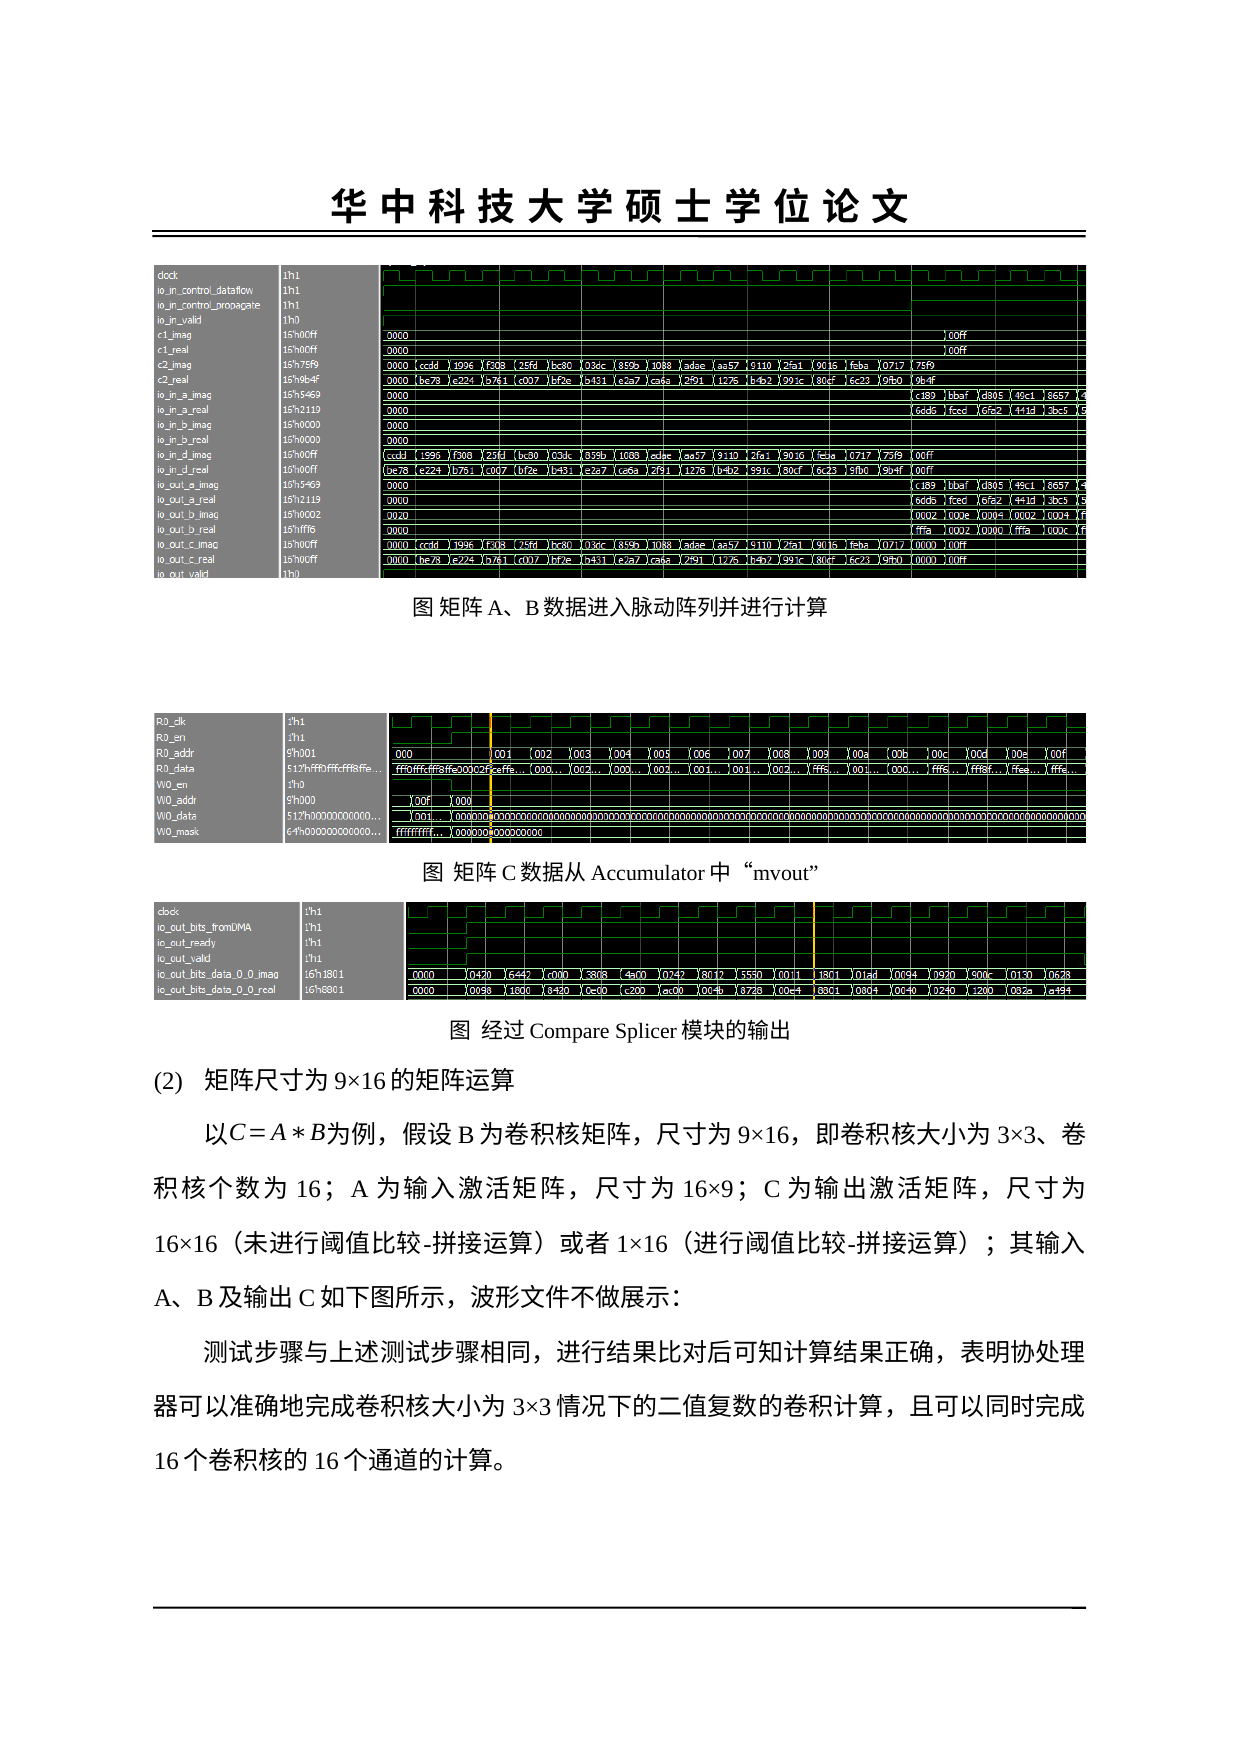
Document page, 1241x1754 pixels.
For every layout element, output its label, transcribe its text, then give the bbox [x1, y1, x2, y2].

list 矩阵尺寸为9×16的矩阵运算 [153, 1060, 1087, 1096]
text 图 矩阵A、B数据进入脉动阵列并进行计算 [153, 590, 1087, 622]
text 图 经过Compare Splicer模块的输出 [153, 1013, 1087, 1044]
picture [154, 265, 1087, 578]
text 图 矩阵C数据从Accumulator中“mvout” [153, 855, 1087, 887]
text 测试步骤与上述测试步骤相同，进行结果比对后可知计算结果正确，表明协处理器可以准确地完成卷积核大小为3×3情况下的二值复数的卷积计算，且可以同时完成16个卷积核的16个通道的计算。 [153, 1332, 1087, 1477]
text 以为例，假设B为卷积核矩阵，尺寸为9×16，即卷积核大小为3×3、卷积核个数为16；A为输入激活矩阵，尺寸为16×9；C为输出激活矩阵，尺寸为16×16（未进行阈值比较-拼接运算）或者1×16（进行阈值比较-拼接运算）；其输入A、B及输出C如下图所示，波形文件不做展示： [153, 1114, 1087, 1314]
picture [154, 713, 1086, 843]
picture [154, 902, 1087, 1000]
